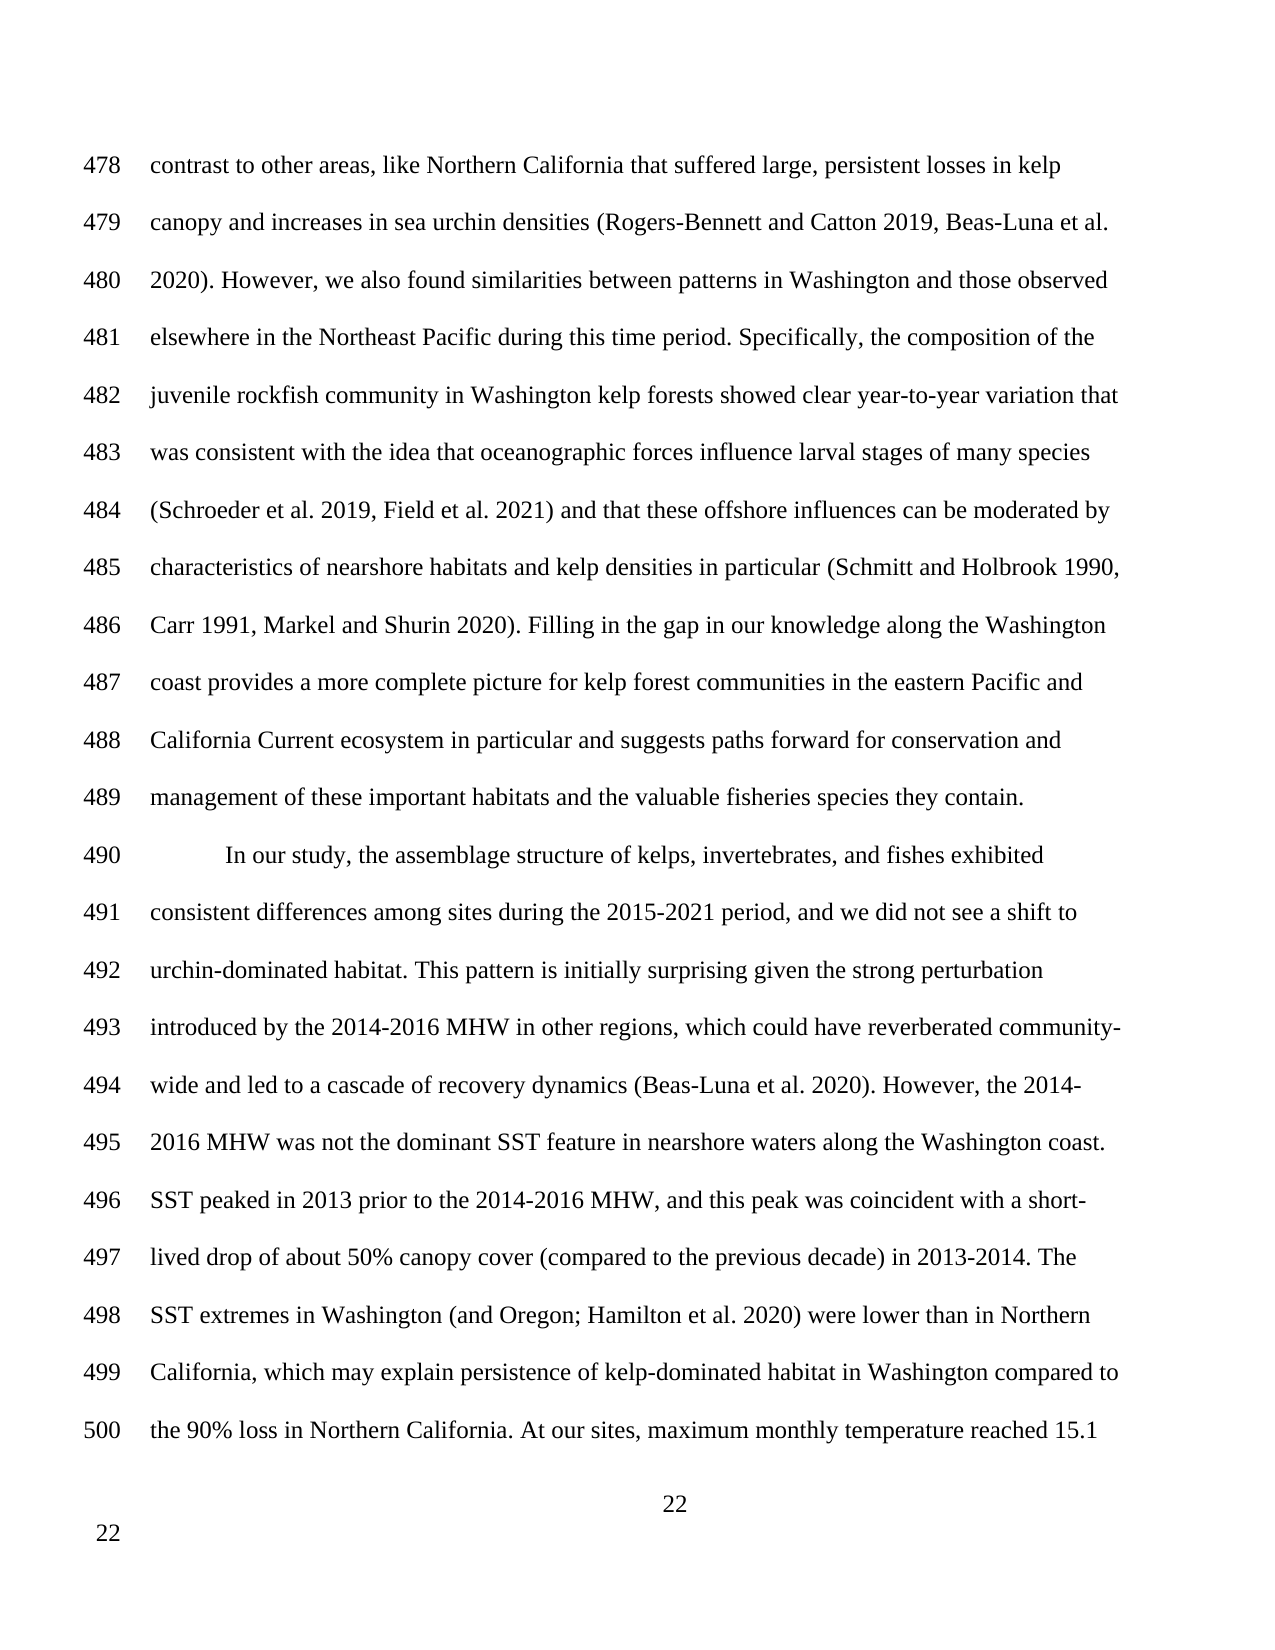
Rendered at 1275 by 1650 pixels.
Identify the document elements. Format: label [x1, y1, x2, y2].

text [150, 150, 1125, 811]
text [150, 840, 1125, 1444]
